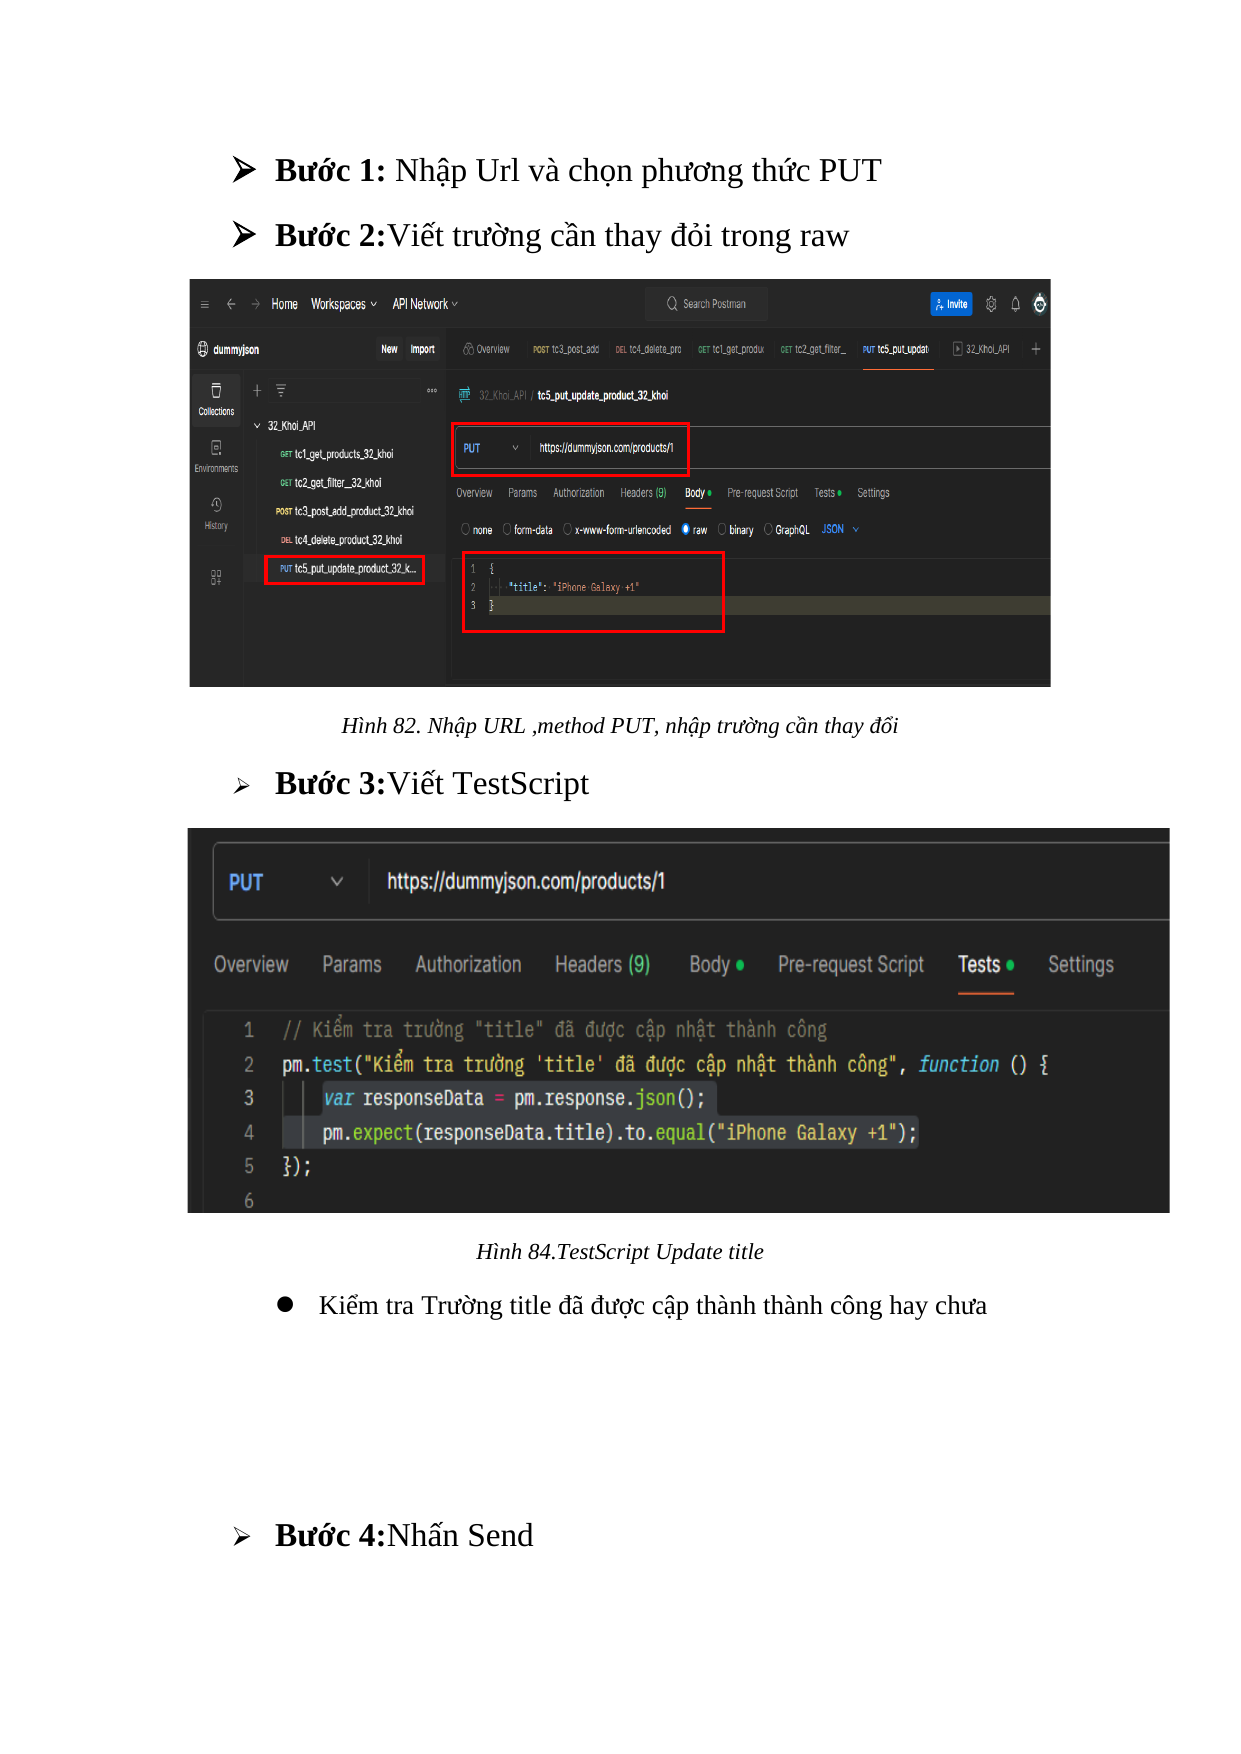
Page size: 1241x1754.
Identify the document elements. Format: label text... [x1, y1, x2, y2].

picture [189, 279, 1051, 687]
list Bước 2:Viết trường cần thay đỏi trong raw [231, 215, 1053, 253]
list Hình 82. Nhập URL ,method PUT, nhập trường cần thay đổi [187, 712, 1053, 739]
list Hình 84.TestScript Update title [187, 1238, 1053, 1264]
list Bước 4:Nhấn Send [231, 1515, 1053, 1554]
list Bước 1: Nhập Url và chọn phương thức PUT [231, 150, 1053, 188]
list Kiểm tra Trường title đã được cập thành thành công hay chưa [275, 1289, 1053, 1320]
list Bước 3:Viết TestScript [231, 763, 1053, 802]
picture [187, 828, 1170, 1213]
